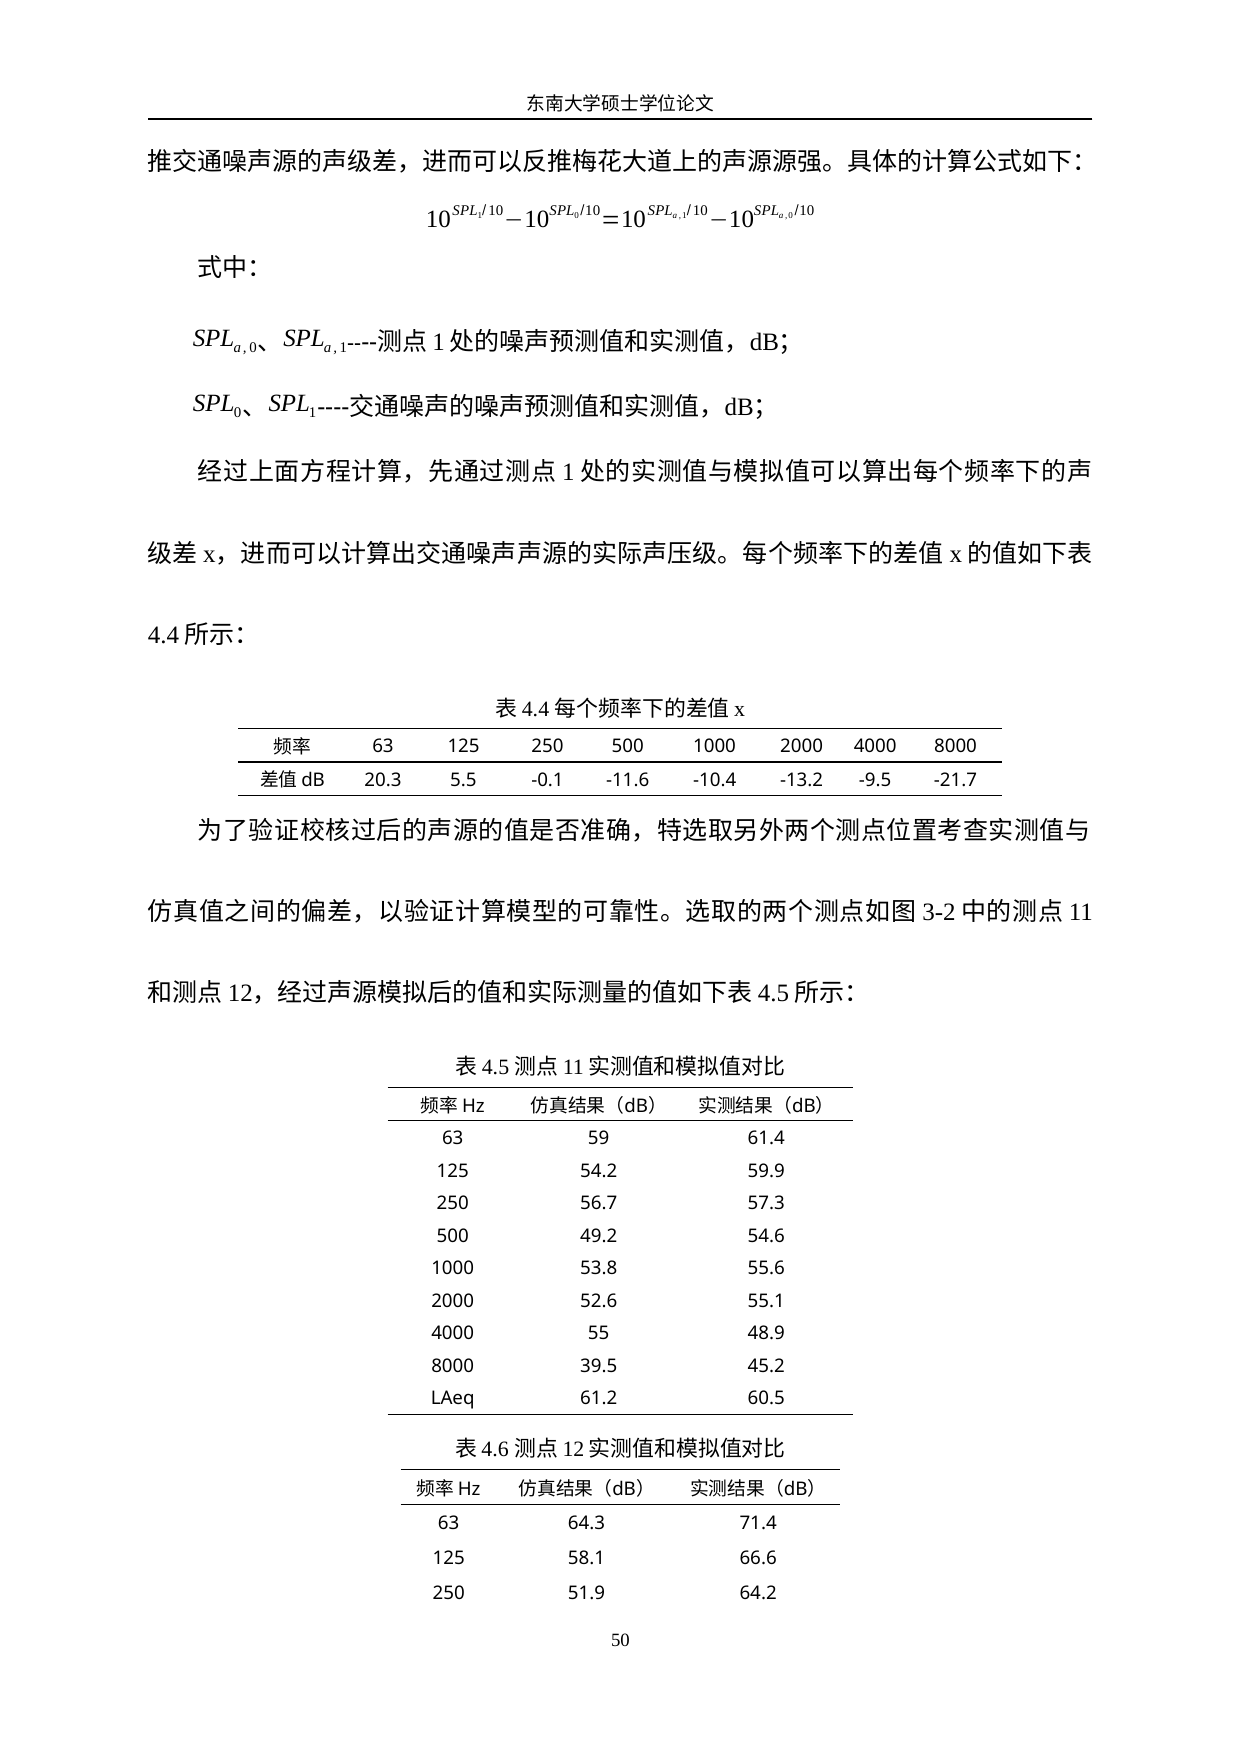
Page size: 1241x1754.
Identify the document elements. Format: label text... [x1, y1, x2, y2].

table_cell 53.8 [517, 1251, 679, 1284]
table_cell 差值dB [238, 763, 346, 795]
table_header 8000 [908, 729, 1002, 761]
table_cell 55.1 [680, 1284, 853, 1316]
table_cell 4000 [388, 1316, 517, 1349]
table_header 实测结果（dB） [680, 1088, 853, 1120]
table_cell 59.9 [680, 1154, 853, 1186]
table_cell 54.6 [680, 1219, 853, 1251]
table_cell 52.6 [517, 1284, 679, 1316]
table_header 500 [587, 729, 668, 761]
table_header 1000 [668, 729, 761, 761]
text 式中： [148, 233, 1092, 298]
table_cell 39.5 [517, 1349, 679, 1381]
table_cell -0.1 [507, 763, 587, 795]
table_header 250 [507, 729, 587, 761]
table_cell 64.2 [676, 1575, 839, 1610]
table_cell 64.3 [496, 1505, 676, 1539]
table_cell LAeq [388, 1381, 517, 1414]
text 表4.6 测点12实测值和模拟值对比 [148, 1431, 1092, 1463]
table_cell 125 [388, 1154, 517, 1186]
table_cell 55.6 [680, 1251, 853, 1284]
text 、----测点1处的噪声预测值和实测值，dB； [148, 307, 1092, 372]
table_cell 57.3 [680, 1186, 853, 1219]
table_cell 125 [401, 1539, 496, 1574]
text 表4.5 测点11实测值和模拟值对比 [148, 1049, 1092, 1081]
table_cell 2000 [388, 1284, 517, 1316]
table_cell 49.2 [517, 1219, 679, 1251]
table_header 63 [346, 729, 419, 761]
table_cell 20.3 [346, 763, 419, 795]
table_cell 54.2 [517, 1154, 679, 1186]
table_cell -13.2 [761, 763, 841, 795]
table_cell -10.4 [668, 763, 761, 795]
table_cell 51.9 [496, 1575, 676, 1610]
table_cell 500 [388, 1219, 517, 1251]
table_cell -9.5 [841, 763, 908, 795]
table_header 实测结果（dB） [676, 1470, 839, 1504]
table_cell 66.6 [676, 1539, 839, 1574]
table_cell 250 [388, 1186, 517, 1219]
table_cell 8000 [388, 1349, 517, 1381]
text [148, 127, 1092, 192]
text 为了验证校核过后的声源的值是否准确，特选取另外两个测点位置考查实测值与仿真值之间的偏差，以验证计算模型的可靠性。选取的两个测点如图3-2中的测点11和测点12，经过声源模拟后的值和实际测量的值如下表4.5所示： [148, 796, 1092, 1023]
table_cell -11.6 [587, 763, 668, 795]
table_header 2000 [761, 729, 841, 761]
table_cell 63 [401, 1505, 496, 1539]
table_cell 58.1 [496, 1539, 676, 1574]
table_header 频率Hz [388, 1088, 517, 1120]
text 经过上面方程计算，先通过测点1处的实测值与模拟值可以算出每个频率下的声级差x，进而可以计算出交通噪声声源的实际声压级。每个频率下的差值x的值如下表4.4所示： [148, 437, 1092, 665]
table_header 仿真结果（dB） [496, 1470, 676, 1504]
table_cell -21.7 [908, 763, 1002, 795]
table_cell 55 [517, 1316, 679, 1349]
table_cell 5.5 [419, 763, 507, 795]
table_cell 1000 [388, 1251, 517, 1284]
table_cell 45.2 [680, 1349, 853, 1381]
table_header 频率Hz [401, 1470, 496, 1504]
table_header 4000 [841, 729, 908, 761]
table_header 频率 [238, 729, 346, 761]
table_cell 60.5 [680, 1381, 853, 1414]
table_cell 59 [517, 1121, 679, 1154]
text 、----交通噪声的噪声预测值和实测值，dB； [148, 372, 1092, 437]
table_header 125 [419, 729, 507, 761]
table_cell 71.4 [676, 1505, 839, 1539]
table_cell 250 [401, 1575, 496, 1610]
table_cell 61.2 [517, 1381, 679, 1414]
table_cell 56.7 [517, 1186, 679, 1219]
table_cell 61.4 [680, 1121, 853, 1154]
table_header 仿真结果（dB） [517, 1088, 679, 1120]
table_cell 48.9 [680, 1316, 853, 1349]
table_cell 63 [388, 1121, 517, 1154]
text 表4.4 每个频率下的差值x [148, 690, 1092, 723]
